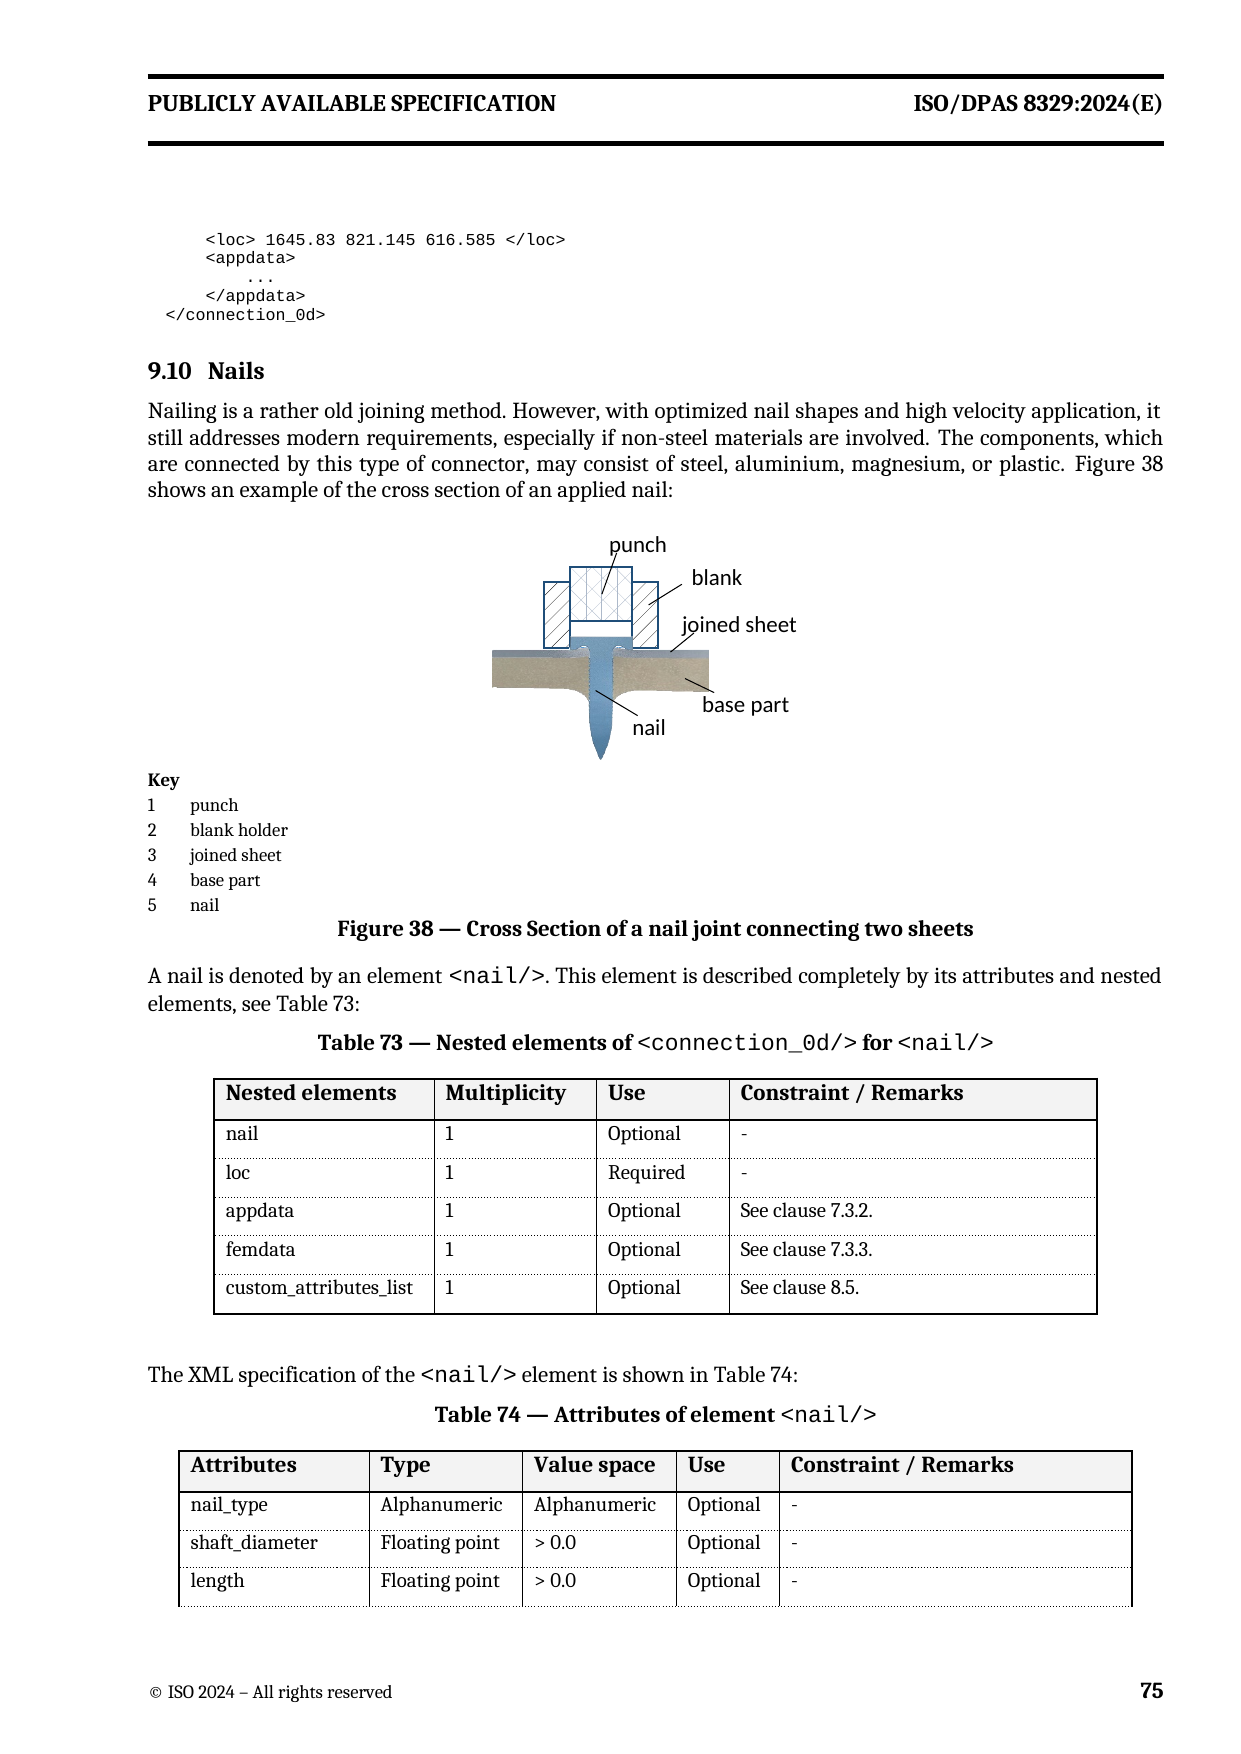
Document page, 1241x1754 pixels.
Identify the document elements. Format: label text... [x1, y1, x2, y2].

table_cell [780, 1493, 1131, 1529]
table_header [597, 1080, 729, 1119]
text Key 1 punch 2 blank holder 3 joined sheet 4 base part 5 nail [148, 766, 1163, 916]
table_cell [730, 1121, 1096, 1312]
subtitle Nails [148, 357, 1163, 385]
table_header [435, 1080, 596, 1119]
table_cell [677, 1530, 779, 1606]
text </appdata> [165, 288, 1146, 307]
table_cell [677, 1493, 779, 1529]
text <appdata> [165, 250, 1146, 269]
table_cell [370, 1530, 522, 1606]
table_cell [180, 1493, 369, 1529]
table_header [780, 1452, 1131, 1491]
text </connection_0d> [165, 307, 1146, 325]
picture [492, 582, 709, 765]
text Table 73 — Nested elements of <connection_0d/> for <nail/> [148, 1029, 1163, 1057]
text Table 74 — Attributes of element <nail/> [148, 1402, 1163, 1429]
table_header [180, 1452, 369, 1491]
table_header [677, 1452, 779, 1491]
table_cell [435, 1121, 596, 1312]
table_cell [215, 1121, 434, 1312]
text Figure 38 — Cross Section of a nail joint connecting two sheets [148, 916, 1163, 942]
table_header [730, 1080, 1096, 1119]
text Nailing is a rather old joining method. However, with optimized nail shapes and high velocity application, it still addresses modern requirements, especially if non-steel materials are involved. The components, which are connected by this type of connector, may consist of steel, aluminium, magnesium, or plastic. Figure 38 shows an example of the cross section of an applied nail: [148, 398, 1163, 503]
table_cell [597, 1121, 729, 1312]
text <loc> 1645.83 821.145 616.585 </loc> [165, 231, 1146, 250]
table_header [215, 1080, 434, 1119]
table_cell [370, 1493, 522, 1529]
text A nail is denoted by an element <nail/>. This element is described completely by its attributes and nested elements, see Table 73: [148, 963, 1163, 1017]
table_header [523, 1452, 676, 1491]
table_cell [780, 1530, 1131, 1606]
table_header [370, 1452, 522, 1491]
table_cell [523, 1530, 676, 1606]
text ... [165, 269, 1146, 288]
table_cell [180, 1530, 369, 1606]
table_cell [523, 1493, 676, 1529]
text The XML specification of the <nail/> element is shown in Table 74: [148, 1362, 1163, 1389]
